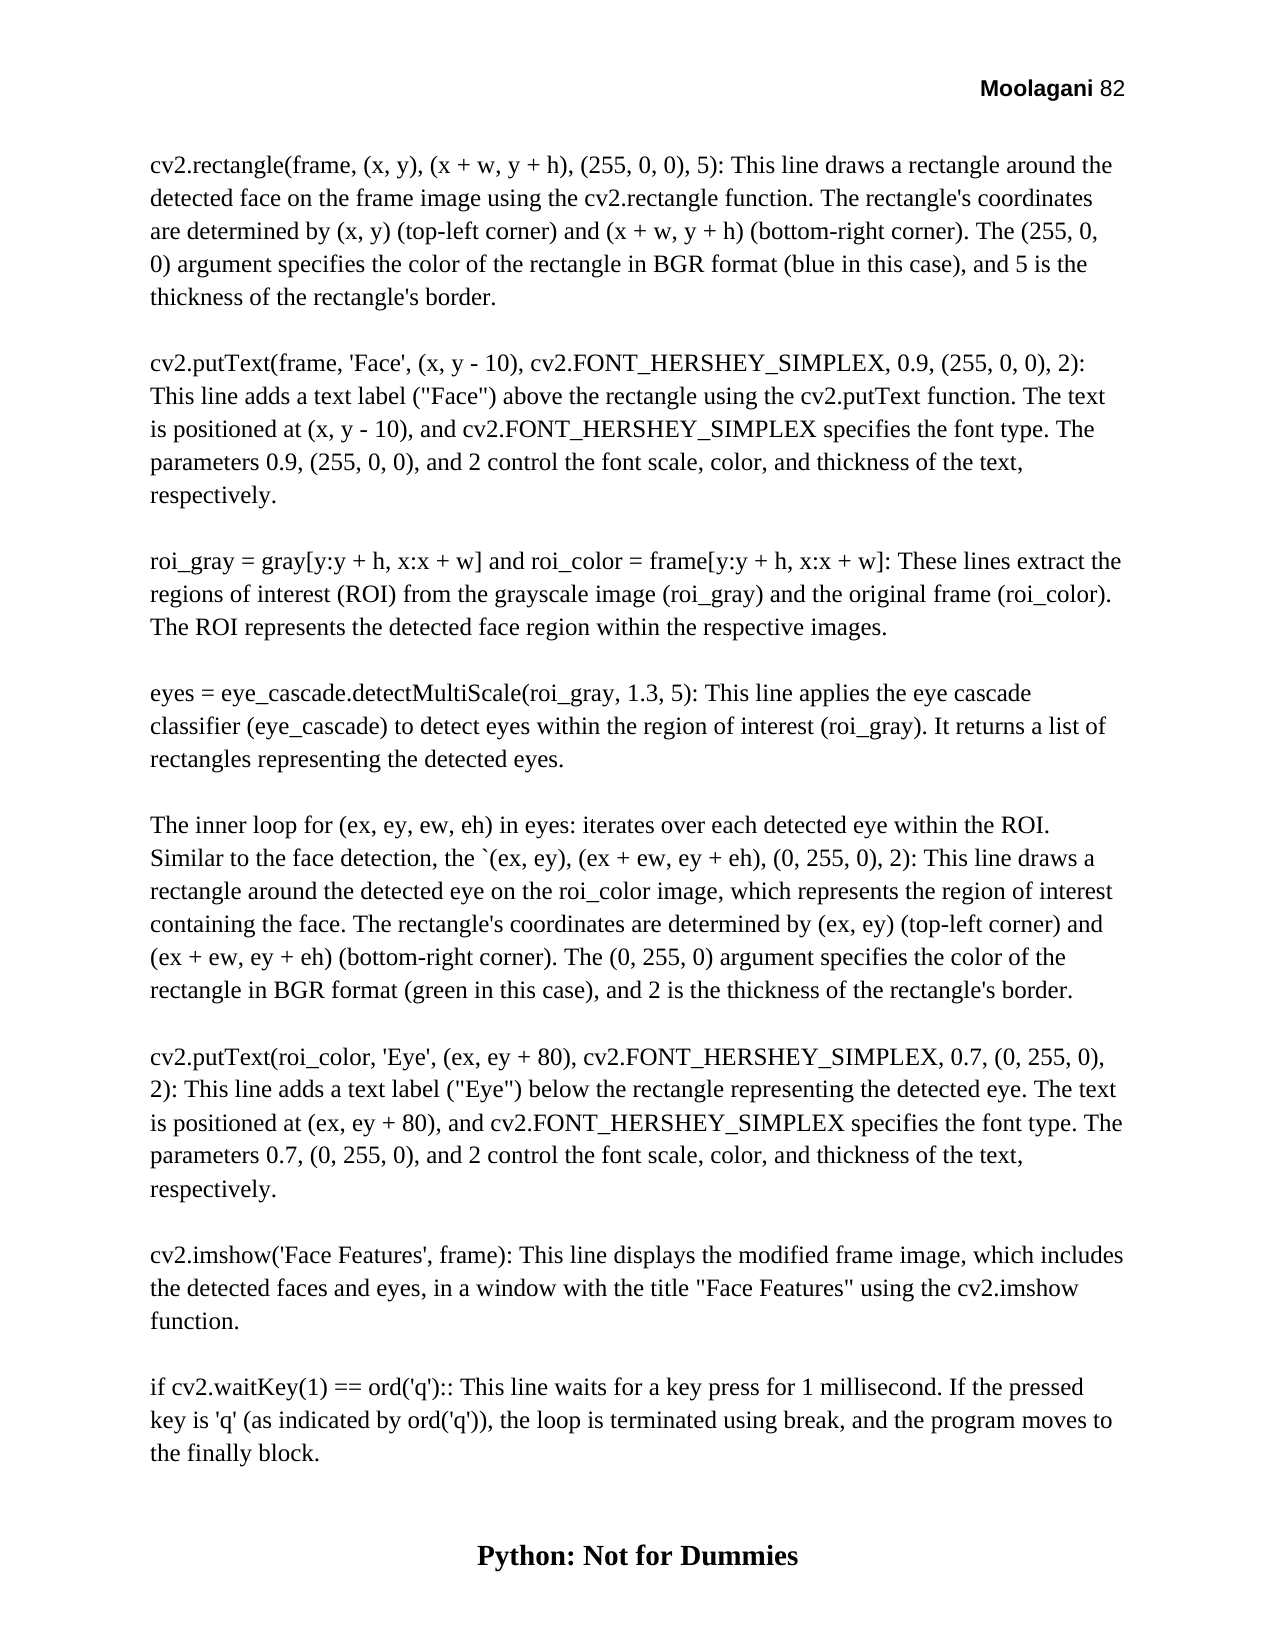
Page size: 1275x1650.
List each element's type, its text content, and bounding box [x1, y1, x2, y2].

text cv2.putText(roi_color, 'Eye', (ex, ey + 80), cv2.FONT_HERSHEY_SIMPLEX, 0.7, (0, 255, 0), 2): This line adds a text label ("Eye") below the rectangle representing the detected eye. The text is positioned at (ex, ey + 80), and cv2.FONT_HERSHEY_SIMPLEX specifies the font type. The parameters 0.7, (0, 255, 0), and 2 control the font scale, color, and thickness of the text, respectively. [150, 1042, 1125, 1202]
text roi_gray = gray[y:y + h, x:x + w] and roi_color = frame[y:y + h, x:x + w]: These lines extract the regions of interest (ROI) from the grayscale image (roi_gray) and the original frame (roi_color). The ROI represents the detected face region within the respective images. [150, 546, 1125, 641]
text if cv2.waitKey(1) == ord('q'):: This line waits for a key press for 1 millisecond. If the pressed key is 'q' (as indicated by ord('q')), the loop is terminated using break, and the program moves to the finally block. [150, 1372, 1125, 1467]
text cv2.putText(frame, 'Face', (x, y - 10), cv2.FONT_HERSHEY_SIMPLEX, 0.9, (255, 0, 0), 2): This line adds a text label ("Face") above the rectangle using the cv2.putText function. The text is positioned at (x, y - 10), and cv2.FONT_HERSHEY_SIMPLEX specifies the font type. The parameters 0.9, (255, 0, 0), and 2 control the font scale, color, and thickness of the text, respectively. [150, 348, 1125, 509]
text The inner loop for (ex, ey, ew, eh) in eyes: iterates over each detected eye within the ROI. Similar to the face detection, the `(ex, ey), (ex + ew, ey + eh), (0, 255, 0), 2): This line draws a rectangle around the detected eye on the roi_color image, which represents the region of interest containing the face. The rectangle's coordinates are determined by (ex, ey) (top-left corner) and (ex + ew, ey + eh) (bottom-right corner). The (0, 255, 0) argument specifies the color of the rectangle in BGR format (green in this case), and 2 is the thickness of the rectangle's border. [150, 810, 1125, 1004]
text eyes = eye_cascade.detectMultiScale(roi_gray, 1.3, 5): This line applies the eye cascade classifier (eye_cascade) to detect eyes within the region of interest (roi_gray). It returns a list of rectangles representing the detected eyes. [150, 678, 1125, 773]
text cv2.imshow('Face Features', frame): This line displays the modified frame image, which includes the detected faces and eyes, in a window with the title "Face Features" using the cv2.imshow function. [150, 1240, 1125, 1334]
text cv2.rectangle(frame, (x, y), (x + w, y + h), (255, 0, 0), 5): This line draws a rectangle around the detected face on the frame image using the cv2.rectangle function. The rectangle's coordinates are determined by (x, y) (top-left corner) and (x + w, y + h) (bottom-right corner). The (255, 0, 0) argument specifies the color of the rectangle in BGR format (blue in this case), and 5 is the thickness of the rectangle's border. [150, 150, 1125, 311]
